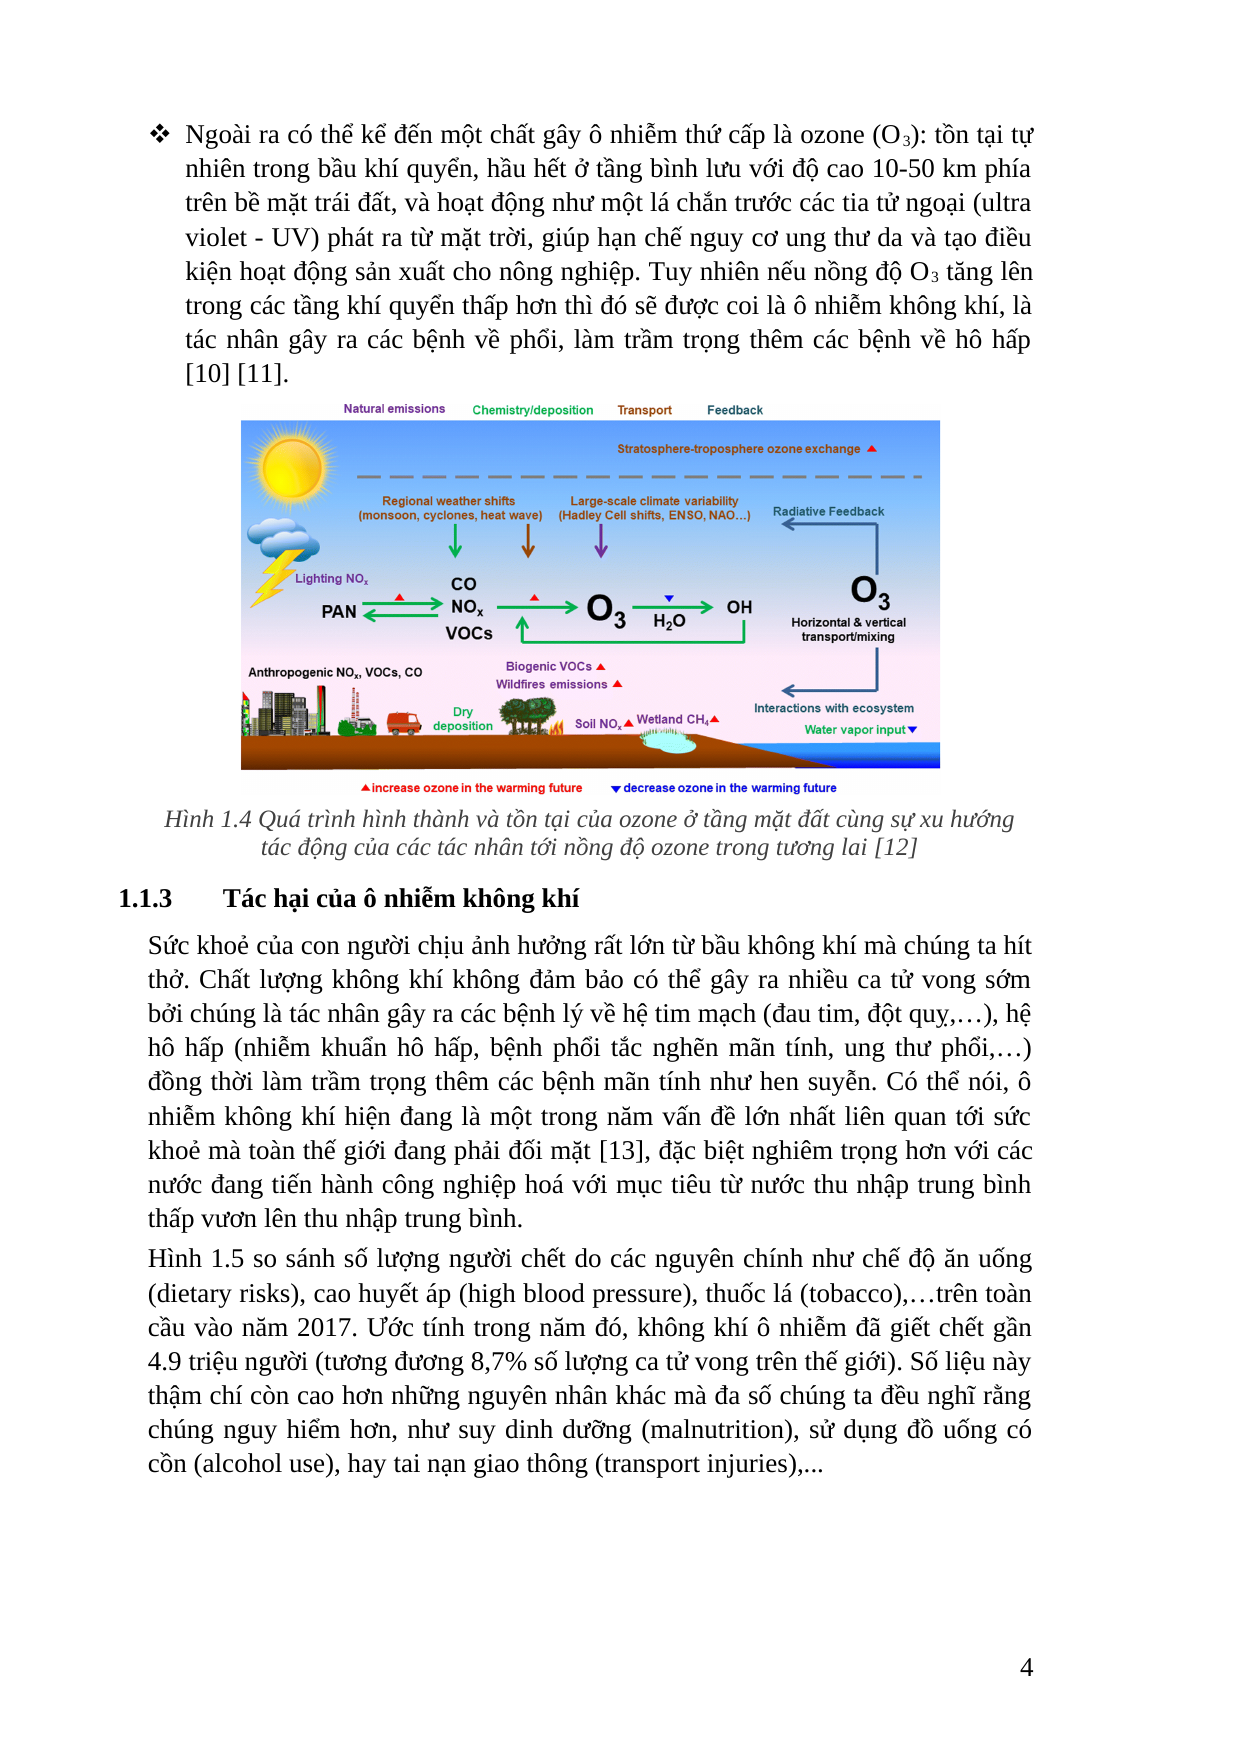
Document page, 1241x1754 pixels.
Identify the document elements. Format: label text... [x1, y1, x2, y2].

list Ngoài ra có thể kể đến một chất gây ô nhiễm thứ cấp là ozone (O3): tồn tại tự nhiên trong bầu khí quyển, hầu hết ở tầng bình lưu với độ cao 10-50 km phía trên bề mặt trái đất, và hoạt động như một lá chắn trước các tia tử ngoại (ultra violet - UV) phát ra từ mặt trời, giúp hạn chế nguy cơ ung thư da và tạo điều kiện hoạt động sản xuất cho nông nghiệp. Tuy nhiên nếu nồng độ O3 tăng lên trong các tầng khí quyển thấp hơn thì đó sẽ được coi là ô nhiễm không khí, là tác nhân gây ra các bệnh về phổi, làm trầm trọng thêm các bệnh về hô hấp . [148, 118, 1033, 388]
text Sức khoẻ của con người chịu ảnh hưởng rất lớn từ bầu không khí mà chúng ta hít thở. Chất lượng không khí không đảm bảo có thể gây ra nhiều ca tử vong sớm bởi chúng là tác nhân gây ra các bệnh lý về hệ tim mạch (đau tim, đột quỵ,…), hệ hô hấp (nhiễm khuẩn hô hấp, bệnh phổi tắc nghẽn mãn tính, ung thư phổi,…) đồng thời làm trầm trọng thêm các bệnh mãn tính như hen suyễn. Có thể nói, ô nhiễm không khí hiện đang là một trong năm vấn đề lớn nhất liên quan tới sức khoẻ mà toàn thế giới đang phải đối mặt , đặc biệt nghiêm trọng hơn với các nước đang tiến hành công nghiệp hoá với mục tiêu từ nước thu nhập trung bình thấp vươn lên thu nhập trung bình. [148, 929, 1033, 1233]
picture [240, 404, 941, 795]
text Hình . Quá trình hình thành và tồn tại của ozone ở tầng mặt đất cùng sự xu hướng tác động của các tác nhân tới nồng độ ozone trong tương lai [148, 804, 1033, 861]
text Hình 1.5 so sánh số lượng người chết do các nguyên chính như chế độ ăn uống (dietary risks), cao huyết áp (high blood pressure), thuốc lá (tobacco),…trên toàn cầu vào năm 2017. Ước tính trong năm đó, không khí ô nhiễm đã giết chết gần 4.9 triệu người (tương đương 8,7% số lượng ca tử vong trên thế giới). Số liệu này thậm chí còn cao hơn những nguyên nhân khác mà đa số chúng ta đều nghĩ rằng chúng nguy hiểm hơn, như suy dinh dưỡng (malnutrition), sử dụng đồ uống có cồn (alcohol use), hay tai nạn giao thông (transport injuries),... [148, 1242, 1033, 1479]
subtitle Tác hại của ô nhiễm không khí [118, 882, 1033, 913]
